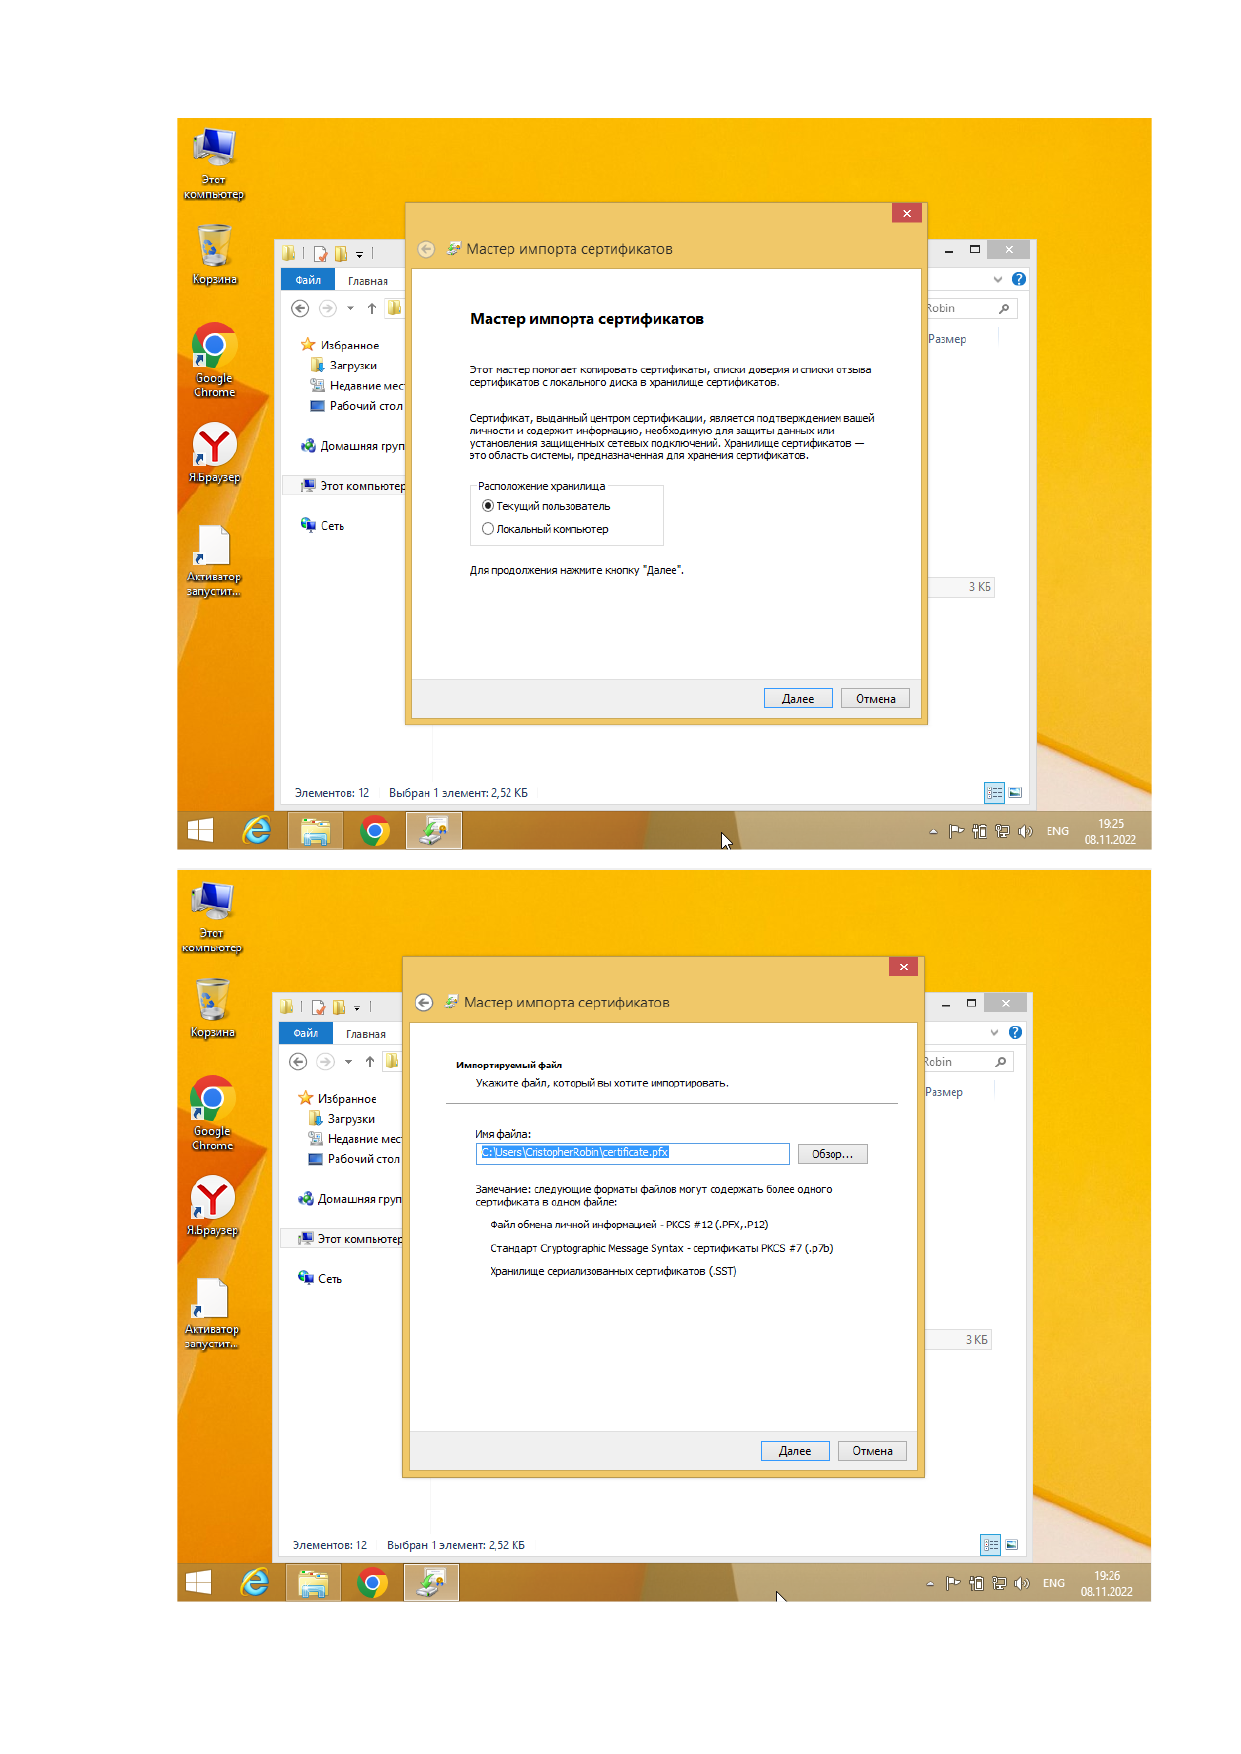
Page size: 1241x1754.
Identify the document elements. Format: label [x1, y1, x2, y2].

picture [177, 868, 1152, 1602]
picture [177, 118, 1152, 850]
